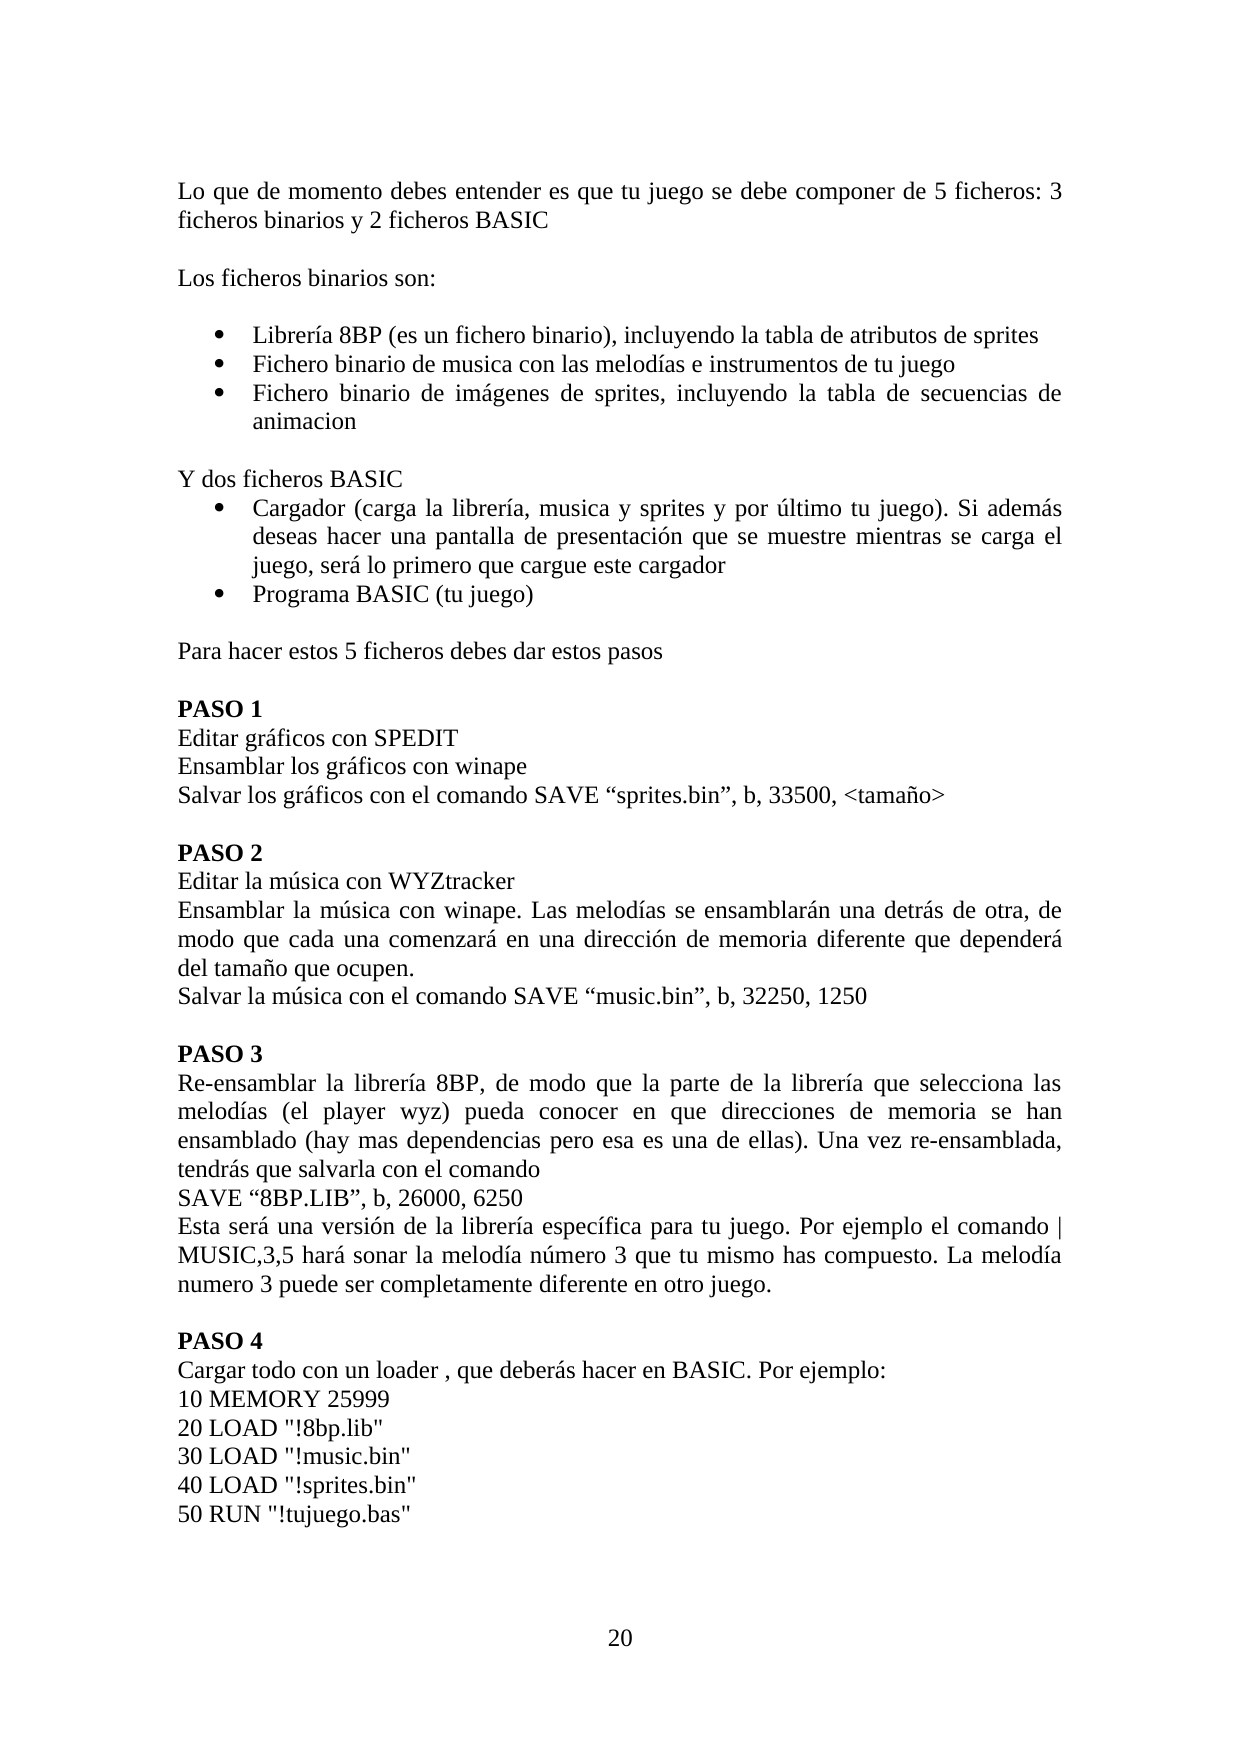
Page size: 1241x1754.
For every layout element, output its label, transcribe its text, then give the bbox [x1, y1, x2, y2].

text Lo que de momento debes entender es que tu juego se debe componer de 5 ficheros: 3 ficheros binarios y 2 ficheros BASIC [177, 176, 1063, 234]
text Esta será una versión de la librería específica para tu juego. Por ejemplo el comando |MUSIC,3,5 hará sonar la melodía número 3 que tu mismo has compuesto. La melodía numero 3 puede ser completamente diferente en otro juego. [177, 1211, 1063, 1298]
list Cargador (carga la librería, musica y sprites y por último tu juego). Si además deseas hacer una pantalla de presentación que se muestre mientras se carga el juego, será lo primero que cargue este cargador [215, 493, 1063, 579]
text Ensamblar la música con winape. Las melodías se ensamblarán una detrás de otra, de modo que cada una comenzará en una dirección de memoria diferente que dependerá del tamaño que ocupen. [177, 895, 1063, 981]
list Fichero binario de imágenes de sprites, incluyendo la tabla de secuencias de animacion [215, 378, 1063, 435]
text Cargar todo con un loader , que deberás hacer en BASIC. Por ejemplo: [177, 1355, 1063, 1384]
text Para hacer estos 5 ficheros debes dar estos pasos [177, 636, 1063, 665]
text 30 LOAD "!music.bin" [177, 1441, 1063, 1470]
text PASO 4 [177, 1326, 1063, 1355]
text 50 RUN "!tujuego.bas" [177, 1499, 1063, 1528]
list Programa BASIC (tu juego) [215, 579, 1063, 608]
text PASO 2 [177, 838, 1063, 866]
text Salvar la música con el comando SAVE “music.bin”, b, 32250, 1250 [177, 981, 1063, 1010]
text PASO 1 [177, 694, 1063, 723]
text Editar gráficos con SPEDIT [177, 723, 1063, 751]
list Librería 8BP (es un fichero binario), incluyendo la tabla de atributos de sprites [215, 320, 1063, 349]
text 20 LOAD "!8bp.lib" [177, 1413, 1063, 1441]
text PASO 3 [177, 1039, 1063, 1068]
text 40 LOAD "!sprites.bin" [177, 1470, 1063, 1499]
text Salvar los gráficos con el comando SAVE “sprites.bin”, b, 33500, <tamaño> [177, 780, 1063, 809]
text Re-ensamblar la librería 8BP, de modo que la parte de la librería que selecciona las melodías (el player wyz) pueda conocer en que direcciones de memoria se han ensamblado (hay mas dependencias pero esa es una de ellas). Una vez re-ensamblada, tendrás que salvarla con el comando [177, 1068, 1063, 1183]
list Fichero binario de musica con las melodías e instrumentos de tu juego [215, 349, 1063, 378]
text Editar la música con WYZtracker [177, 866, 1063, 895]
text Los ficheros binarios son: [177, 263, 1063, 291]
text Y dos ficheros BASIC [177, 464, 1063, 493]
text SAVE “8BP.LIB”, b, 26000, 6250 [177, 1183, 1063, 1211]
text 10 MEMORY 25999 [177, 1384, 1063, 1413]
text Ensamblar los gráficos con winape [177, 751, 1063, 780]
